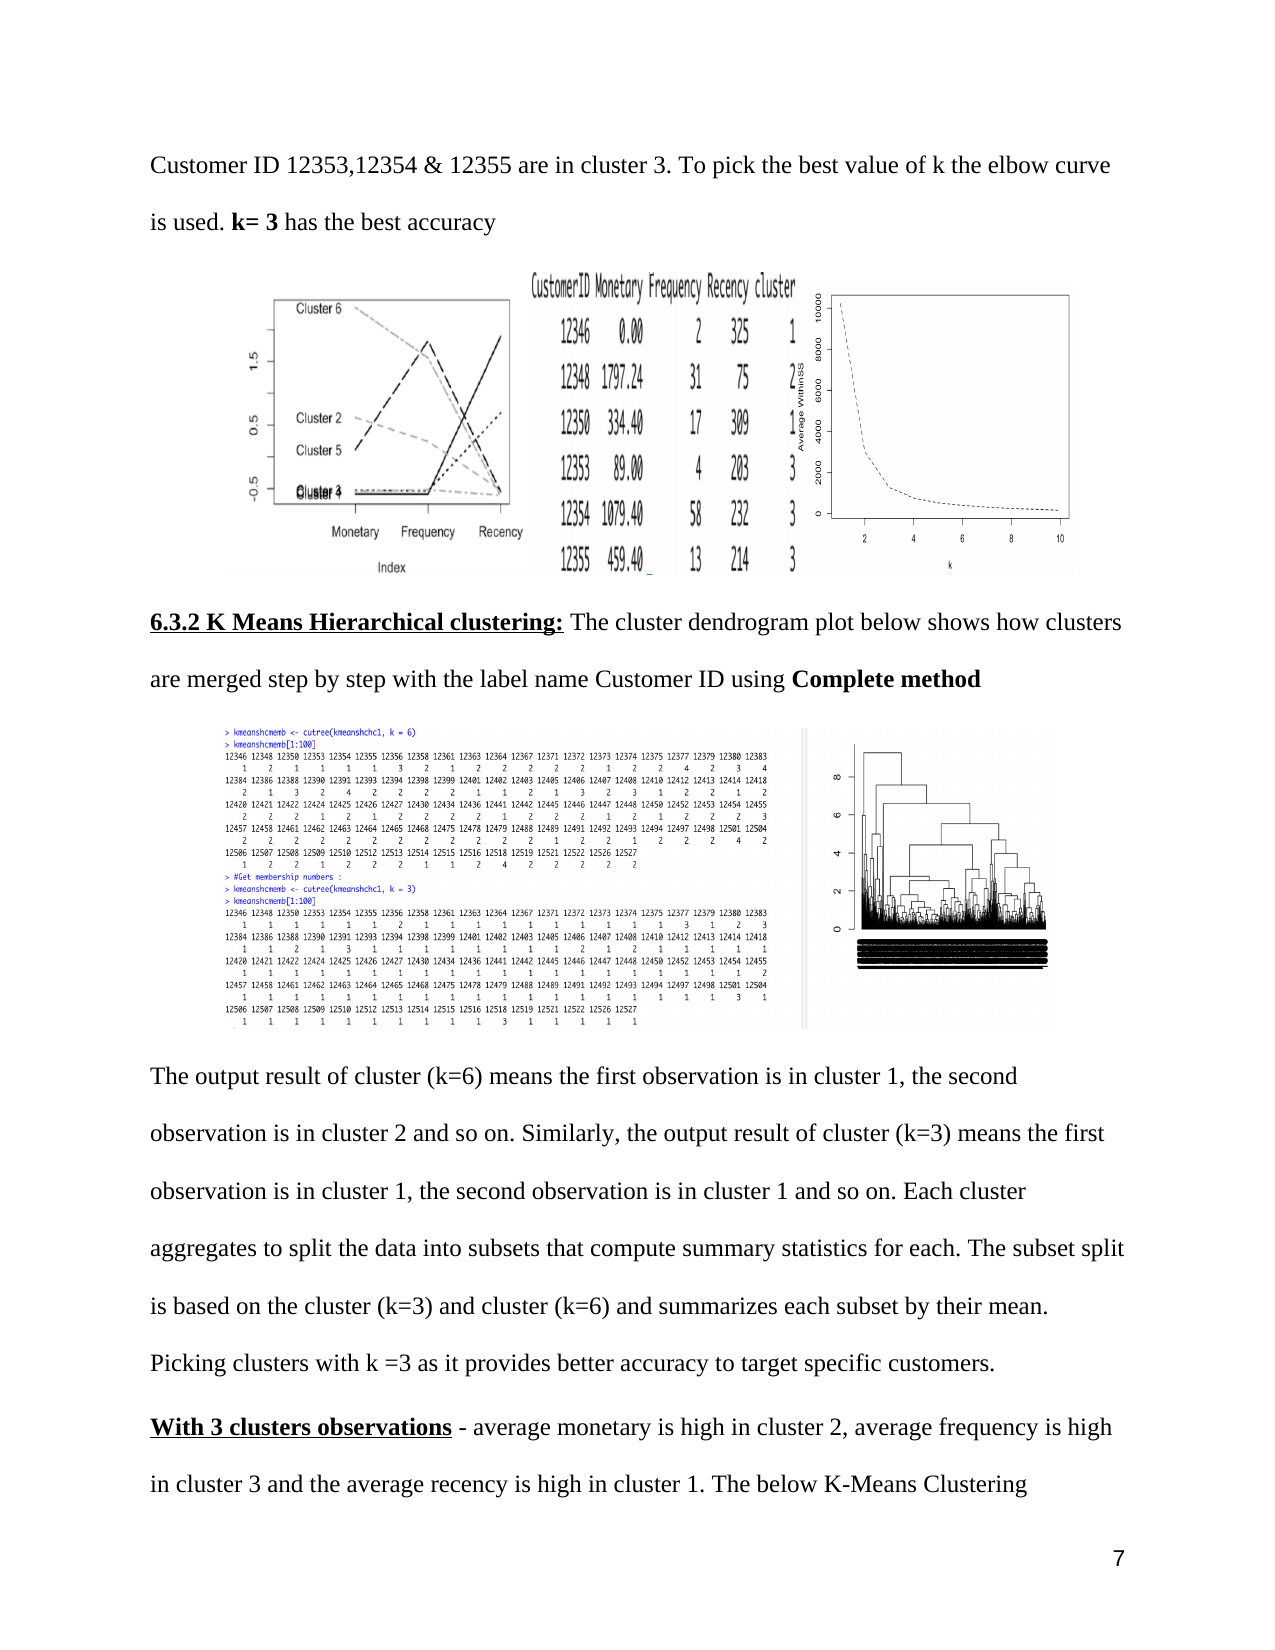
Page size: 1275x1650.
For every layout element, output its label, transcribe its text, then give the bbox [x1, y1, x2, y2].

picture [225, 271, 1075, 575]
text 6.3.2 K Means Hierarchical clustering: The cluster dendrogram plot below shows how clusters are merged step by step with the label name Customer ID using Complete method [150, 607, 1125, 693]
text The output result of cluster (k=6) means the first observation is in cluster 1, the second observation is in cluster 2 and so on. Similarly, the output result of cluster (k=3) means the first observation is in cluster 1, the second observation is in cluster 1 and so on. Each cluster aggregates to split the data into subsets that compute summary statistics for each. The subset split is based on the cluster (k=3) and cluster (k=6) and summarizes each subset by their mean. Picking clusters with k =3 as it provides better accuracy to target specific customers. [150, 1262, 1125, 1377]
text The output result of cluster (k=6) means the first observation is in cluster 1, the second observation is in cluster 2 and so on. Similarly, the output result of cluster (k=3) means the first observation is in cluster 1, the second observation is in cluster 1 and so on. Each cluster aggregates to split the data into subsets that compute summary statistics for each. The subset split is based on the cluster (k=3) and cluster (k=6) and summarizes each subset by their mean. Picking clusters with k =3 as it provides better accuracy to target specific customers. [150, 1061, 1125, 1233]
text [150, 150, 1125, 236]
picture [222, 728, 1053, 1029]
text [150, 1412, 1125, 1498]
